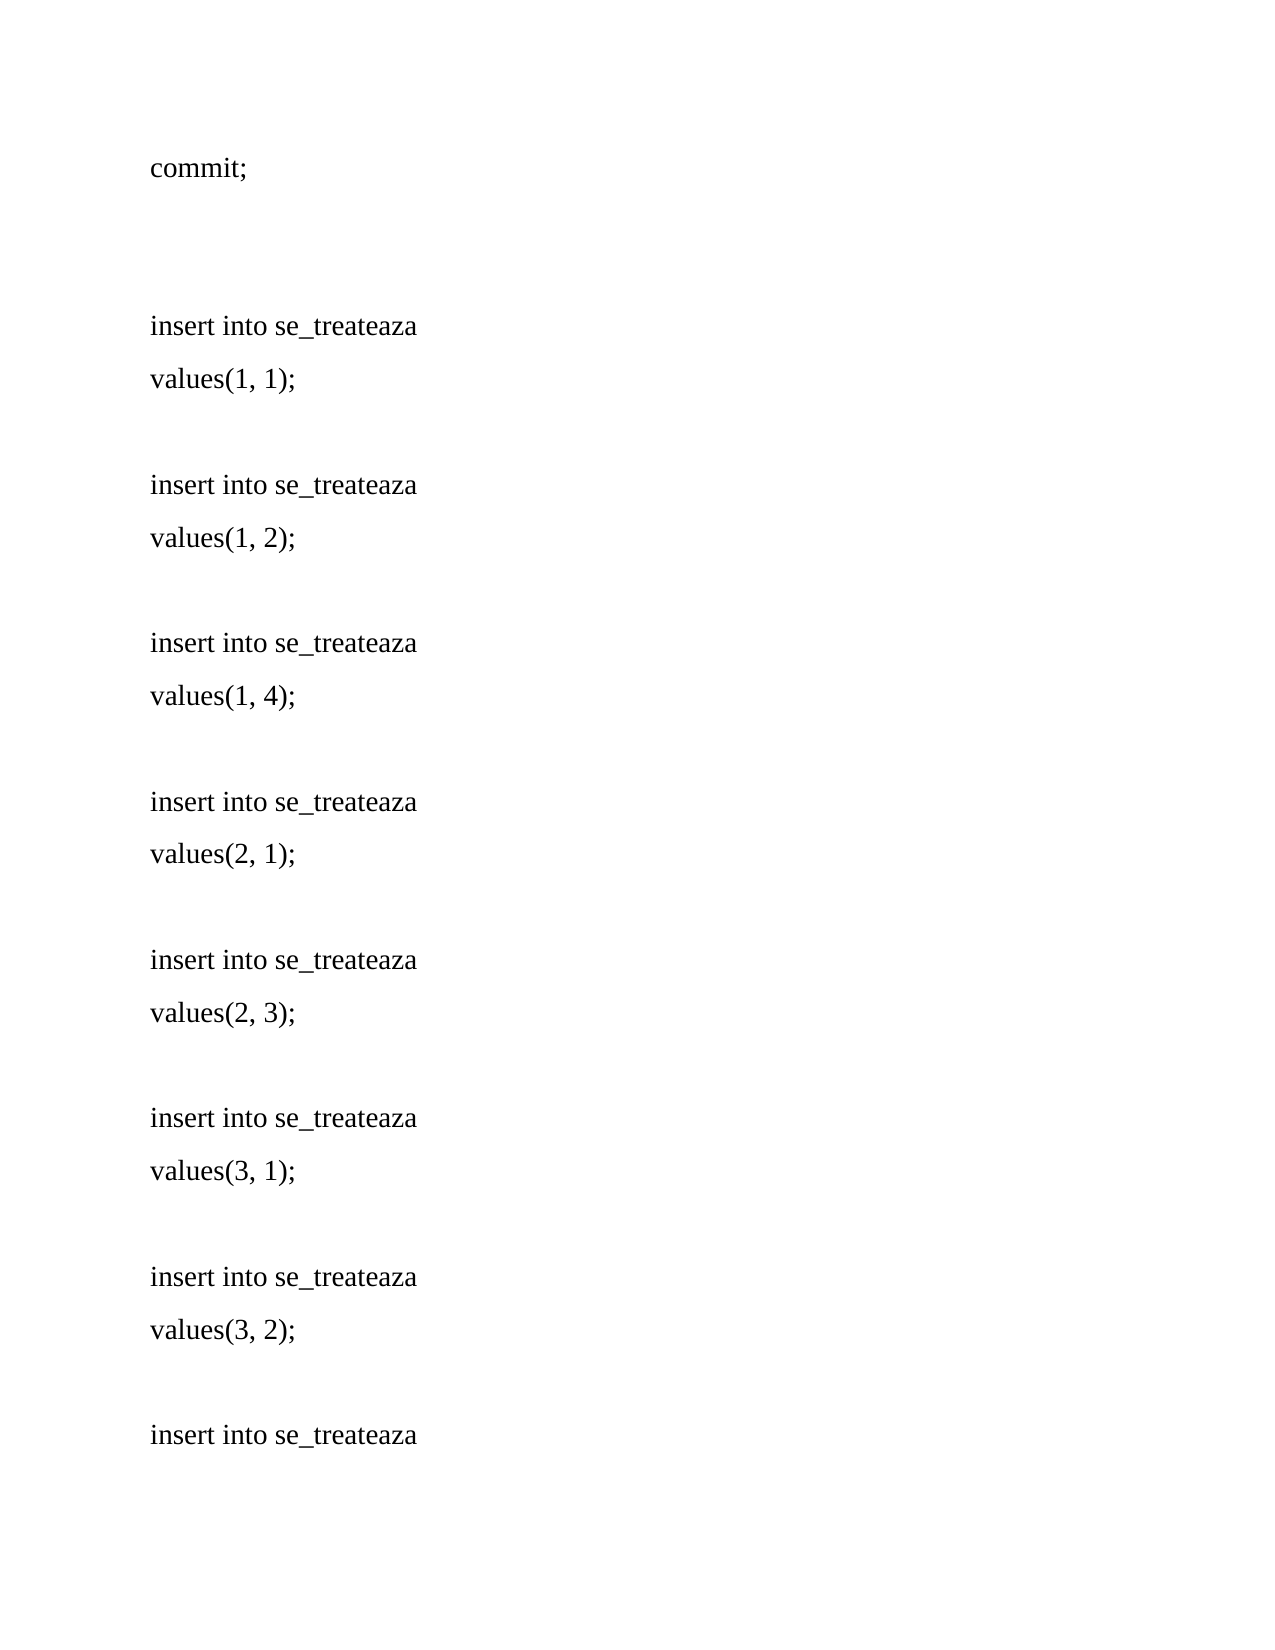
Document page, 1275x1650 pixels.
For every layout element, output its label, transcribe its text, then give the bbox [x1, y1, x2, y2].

text values(1, 1); [150, 361, 1125, 395]
text values(2, 1); [150, 837, 1125, 870]
text insert into se_treateaza [150, 1417, 1125, 1451]
text values(3, 2); [150, 1312, 1125, 1345]
text insert into se_treateaza [150, 308, 1125, 342]
text values(3, 1); [150, 1153, 1125, 1187]
text values(1, 2); [150, 520, 1125, 553]
text values(2, 3); [150, 995, 1125, 1028]
text insert into se_treateaza [150, 942, 1125, 976]
text values(1, 4); [150, 678, 1125, 712]
text insert into se_treateaza [150, 1259, 1125, 1293]
text commit; [150, 150, 1125, 183]
text insert into se_treateaza [150, 784, 1125, 817]
text insert into se_treateaza [150, 625, 1125, 659]
text insert into se_treateaza [150, 467, 1125, 500]
text insert into se_treateaza [150, 1101, 1125, 1134]
